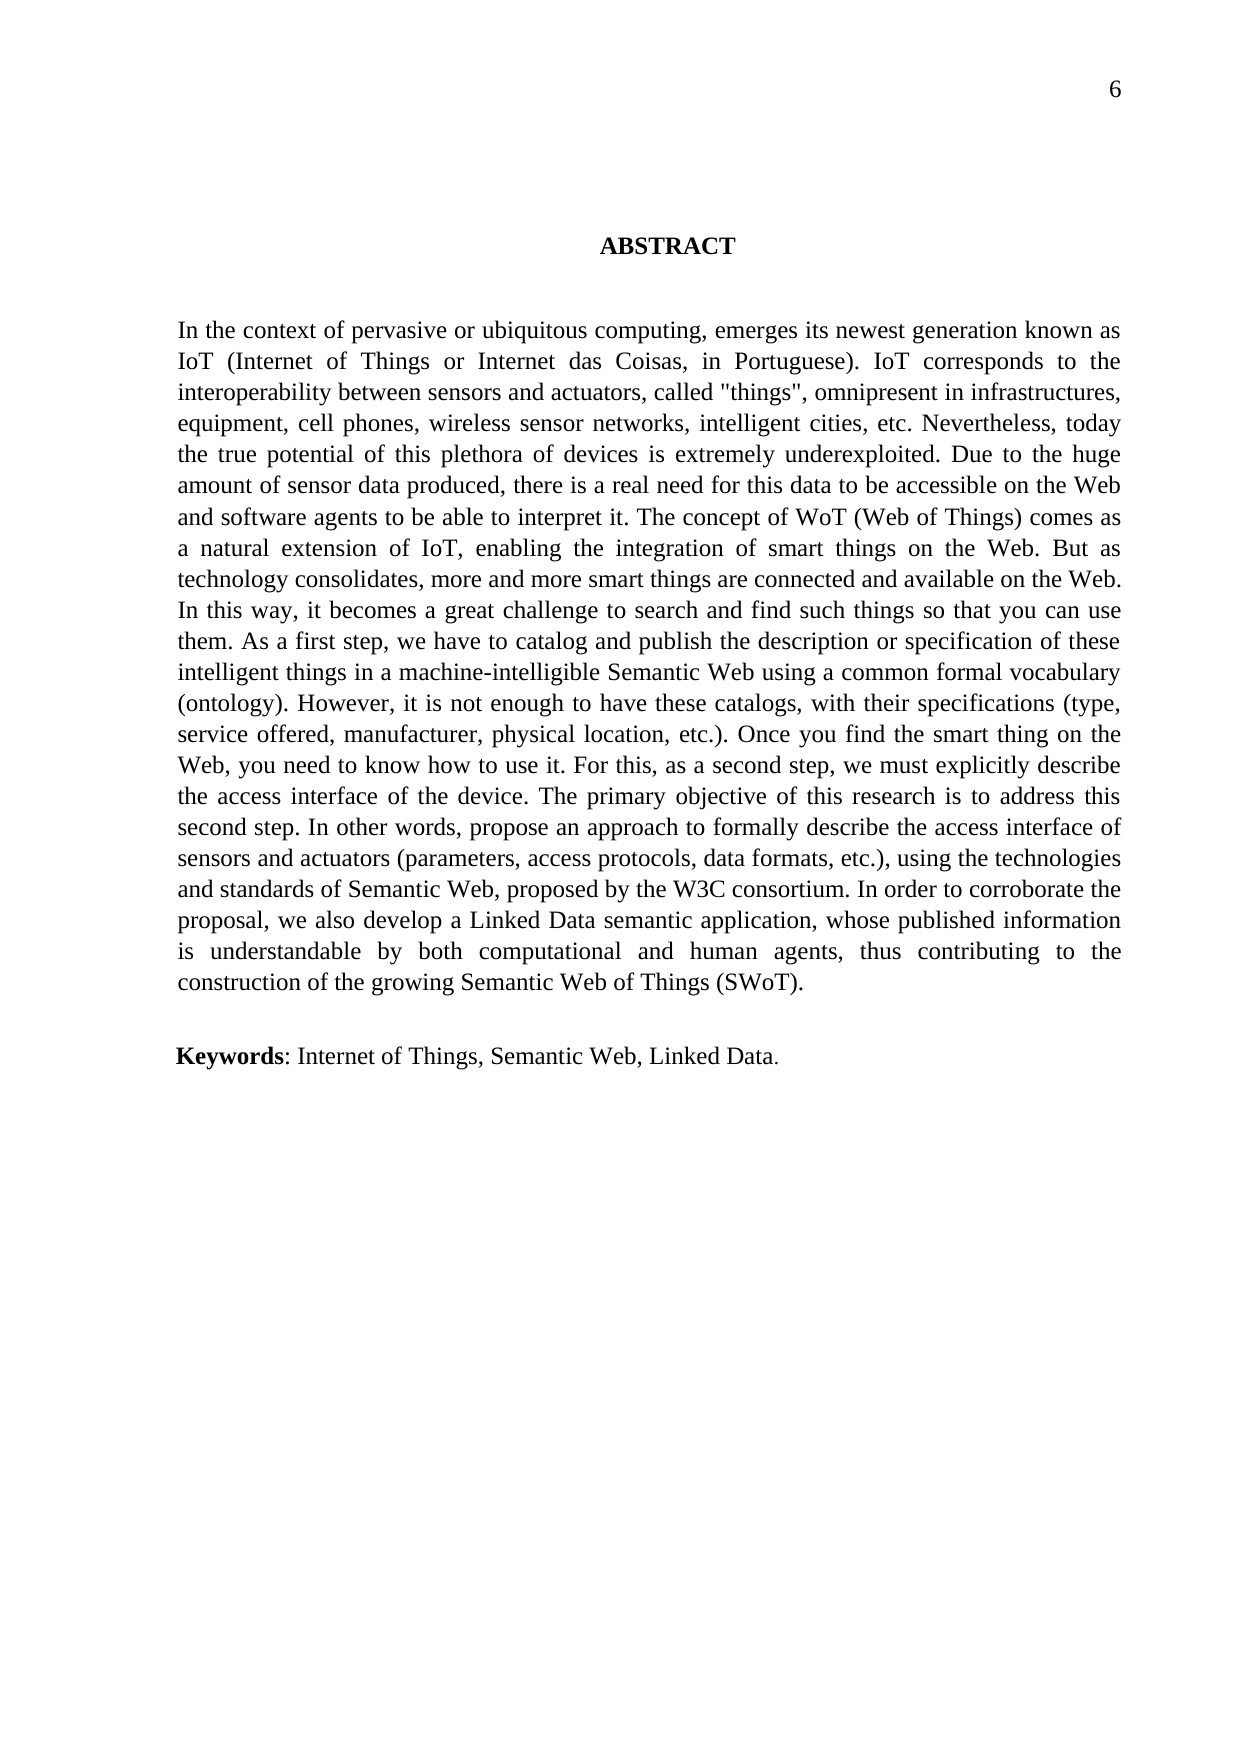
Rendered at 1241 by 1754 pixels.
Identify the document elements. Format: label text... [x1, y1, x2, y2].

text Keywords: Internet of Things, Semantic Web, Linked Data. [176, 1041, 1122, 1070]
text In the context of pervasive or ubiquitous computing, emerges its newest generation known as IoT (Internet of Things or Internet das Coisas, in Portuguese). IoT corresponds to the interoperability between sensors and actuators, called "things", omnipresent in infrastructures, equipment, cell phones, wireless sensor networks, intelligent cities, etc. Nevertheless, today the true potential of this plethora of devices is extremely underexploited. Due to the huge amount of sensor data produced, there is a real need for this data to be accessible on the Web and software agents to be able to interpret it. The concept of WoT (Web of Things) comes as a natural extension of IoT, enabling the integration of smart things on the Web. But as technology consolidates, more and more smart things are connected and available on the Web. In this way, it becomes a great challenge to search and find such things so that you can use them. As a first step, we have to catalog and publish the description or specification of these intelligent things in a machine-intelligible Semantic Web using a common formal vocabulary (ontology). However, it is not enough to have these catalogs, with their specifications (type, service offered, manufacturer, physical location, etc.). Once you find the smart thing on the Web, you need to know how to use it. For this, as a second step, we must explicitly describe the access interface of the device. The primary objective of this research is to address this second step. In other words, propose an approach to formally describe the access interface of sensors and actuators (parameters, access protocols, data formats, etc.), using the technologies and standards of Semantic Web, proposed by the W3C consortium. In order to corroborate the proposal, we also develop a Linked Data semantic application, whose published information is understandable by both computational and human agents, thus contributing to the construction of the growing Semantic Web of Things (SWoT). [177, 315, 1122, 996]
text ABSTRACT [213, 231, 1122, 259]
